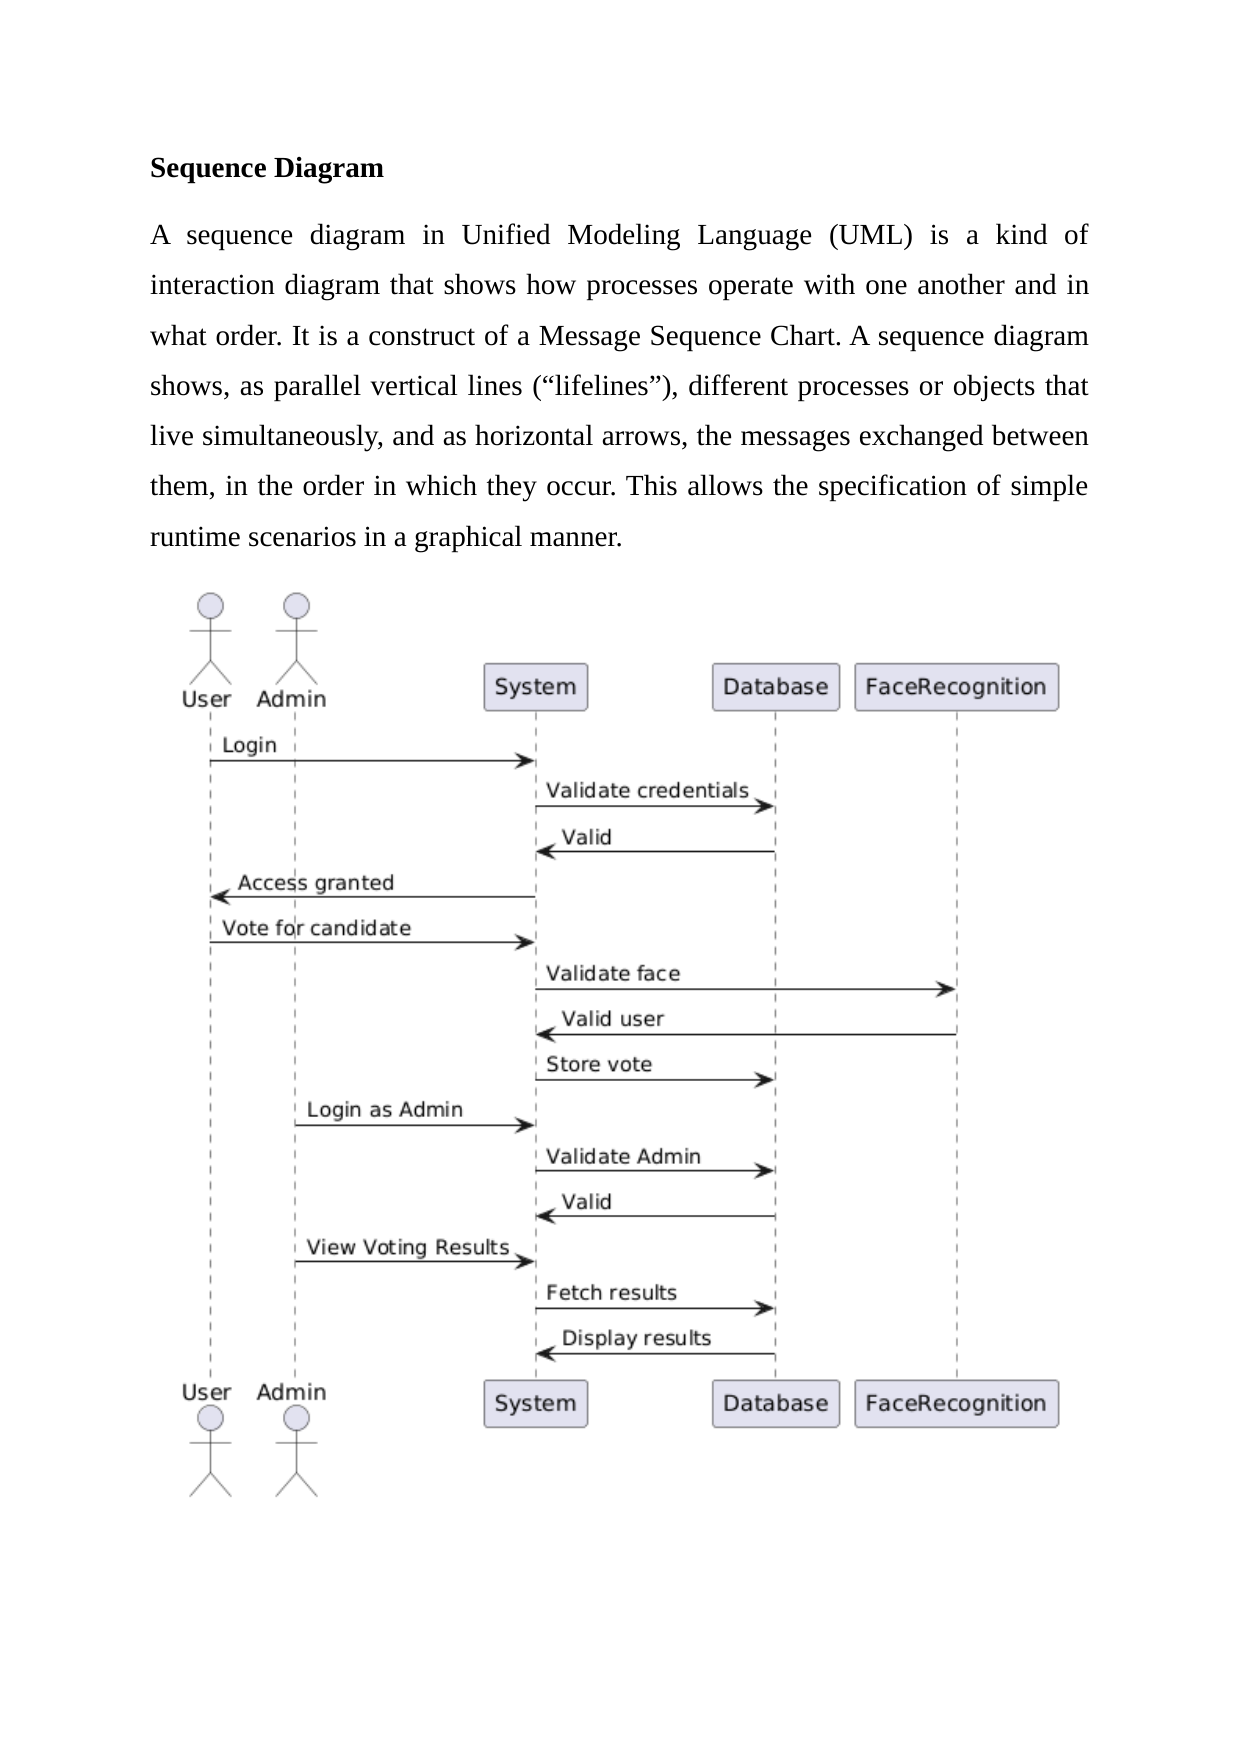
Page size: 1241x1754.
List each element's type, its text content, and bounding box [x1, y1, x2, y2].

text A sequence diagram in Unified Modeling Language (UML) is a kind of interaction diagram that shows how processes operate with one another and in what order. It is a construct of a Message Sequence Chart. A sequence diagram shows, as parallel vertical lines (“lifelines”), different processes or objects that live simultaneously, and as horizontal arrows, the messages exchanged between them, in the order in which they occur. This allows the specification of simple runtime scenarios in a graphical manner. [150, 217, 1090, 552]
text Sequence Diagram [150, 150, 1090, 183]
picture [174, 585, 1066, 1505]
